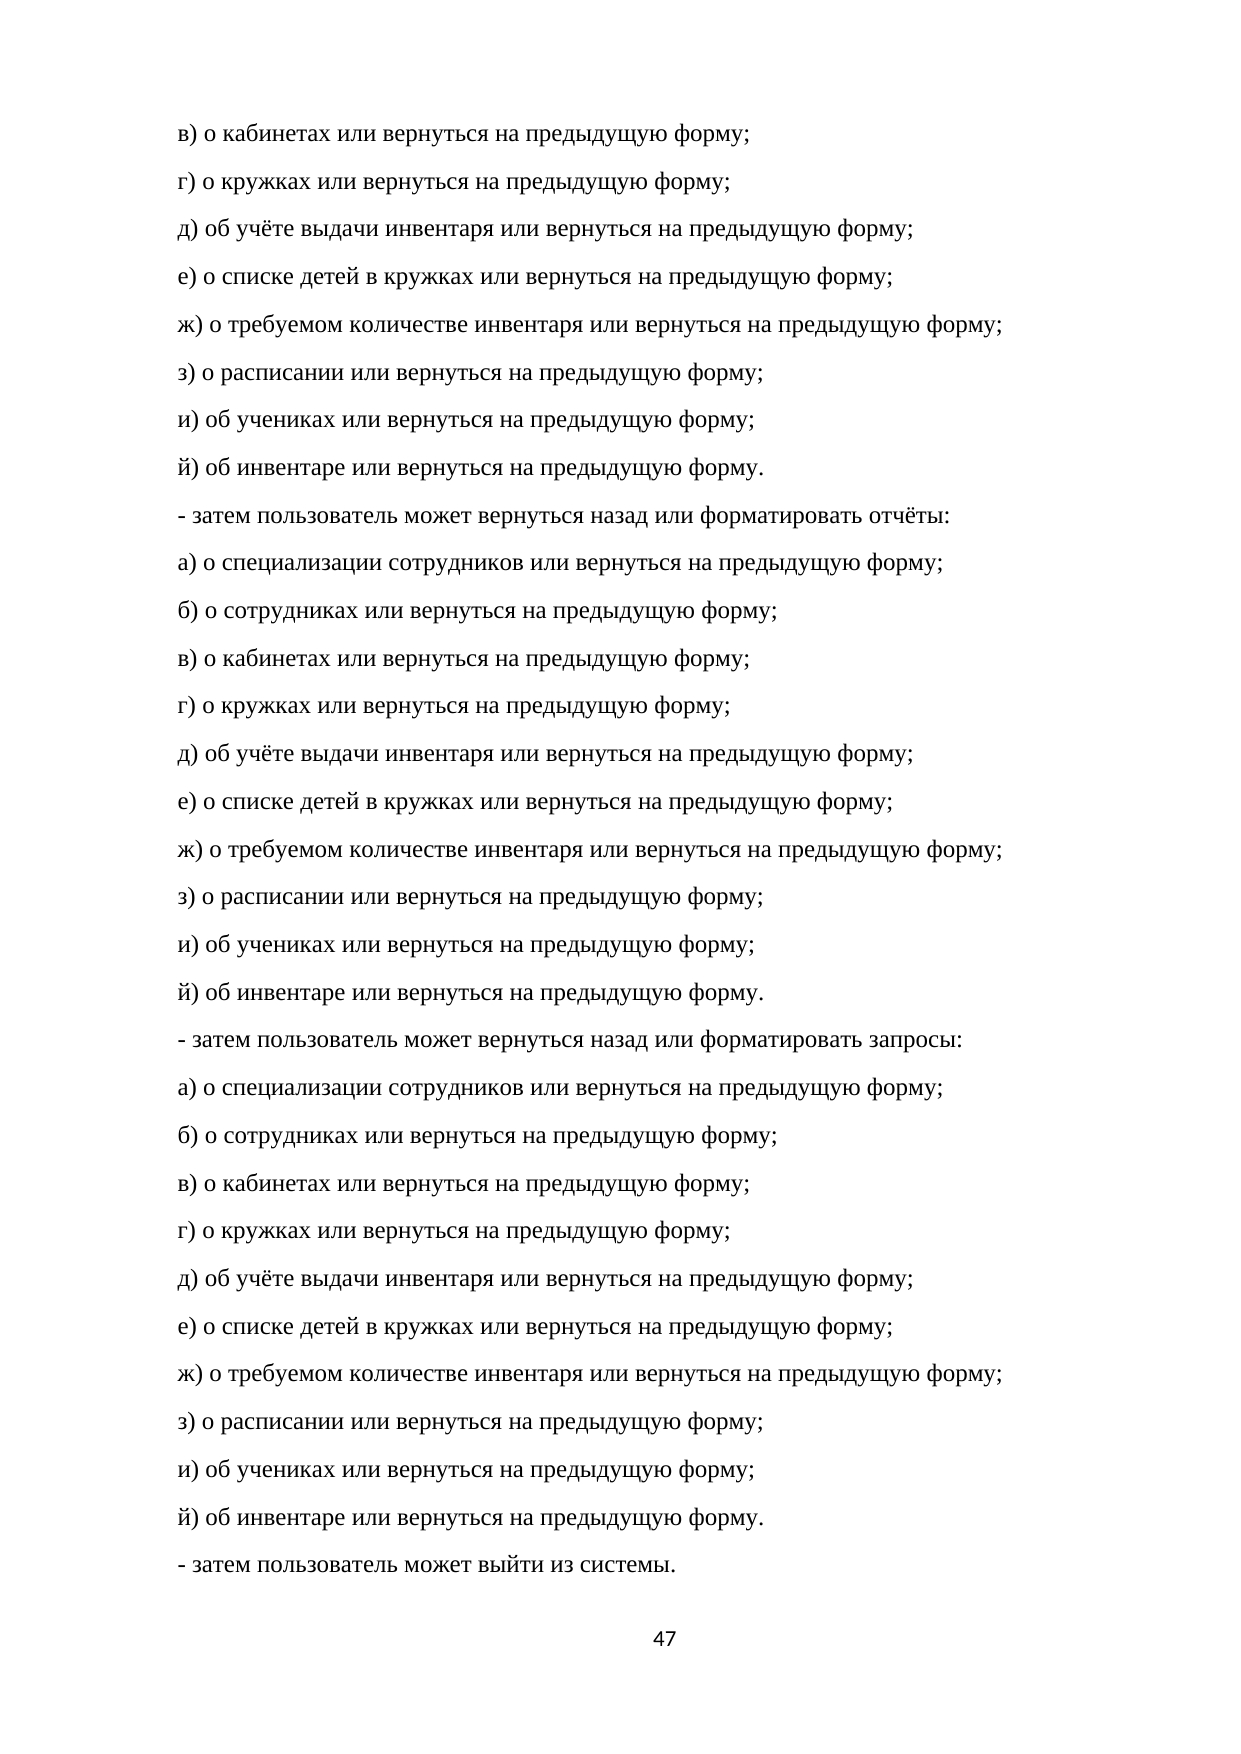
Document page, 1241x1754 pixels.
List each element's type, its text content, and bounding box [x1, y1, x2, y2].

text б) о сотрудниках или вернуться на предыдущую форму; [177, 595, 1152, 624]
text з) о расписании или вернуться на предыдущую форму; [177, 357, 1152, 385]
text в) о кабинетах или вернуться на предыдущую форму; [177, 643, 1152, 672]
text е) о списке детей в кружках или вернуться на предыдущую форму; [177, 786, 1152, 815]
text д) об учёте выдачи инвентаря или вернуться на предыдущую форму; [177, 213, 1152, 242]
text и) об учениках или вернуться на предыдущую форму; [177, 1454, 1152, 1483]
text д) об учёте выдачи инвентаря или вернуться на предыдущую форму; [177, 738, 1152, 767]
text е) о списке детей в кружках или вернуться на предыдущую форму; [177, 261, 1152, 290]
text ж) о требуемом количестве инвентаря или вернуться на предыдущую форму; [177, 1358, 1152, 1387]
text й) об инвентаре или вернуться на предыдущую форму. [177, 452, 1152, 481]
text - затем пользователь может вернуться назад или форматировать запросы: [177, 1024, 1152, 1053]
text е) о списке детей в кружках или вернуться на предыдущую форму; [177, 1311, 1152, 1339]
text а) о специализации сотрудников или вернуться на предыдущую форму; [177, 1072, 1152, 1101]
text в) о кабинетах или вернуться на предыдущую форму; [177, 118, 1152, 147]
text г) о кружках или вернуться на предыдущую форму; [177, 1215, 1152, 1244]
text ж) о требуемом количестве инвентаря или вернуться на предыдущую форму; [177, 309, 1152, 338]
text - затем пользователь может вернуться назад или форматировать отчёты: [177, 500, 1152, 528]
text и) об учениках или вернуться на предыдущую форму; [177, 404, 1152, 433]
text й) об инвентаре или вернуться на предыдущую форму. [177, 977, 1152, 1006]
text а) о специализации сотрудников или вернуться на предыдущую форму; [177, 547, 1152, 576]
text - затем пользователь может выйти из системы. [177, 1549, 1152, 1578]
text б) о сотрудниках или вернуться на предыдущую форму; [177, 1120, 1152, 1149]
text г) о кружках или вернуться на предыдущую форму; [177, 166, 1152, 194]
text и) об учениках или вернуться на предыдущую форму; [177, 929, 1152, 958]
text г) о кружках или вернуться на предыдущую форму; [177, 691, 1152, 719]
text з) о расписании или вернуться на предыдущую форму; [177, 881, 1152, 910]
text ж) о требуемом количестве инвентаря или вернуться на предыдущую форму; [177, 834, 1152, 862]
text з) о расписании или вернуться на предыдущую форму; [177, 1406, 1152, 1435]
text й) об инвентаре или вернуться на предыдущую форму. [177, 1502, 1152, 1530]
text в) о кабинетах или вернуться на предыдущую форму; [177, 1168, 1152, 1196]
text д) об учёте выдачи инвентаря или вернуться на предыдущую форму; [177, 1263, 1152, 1292]
